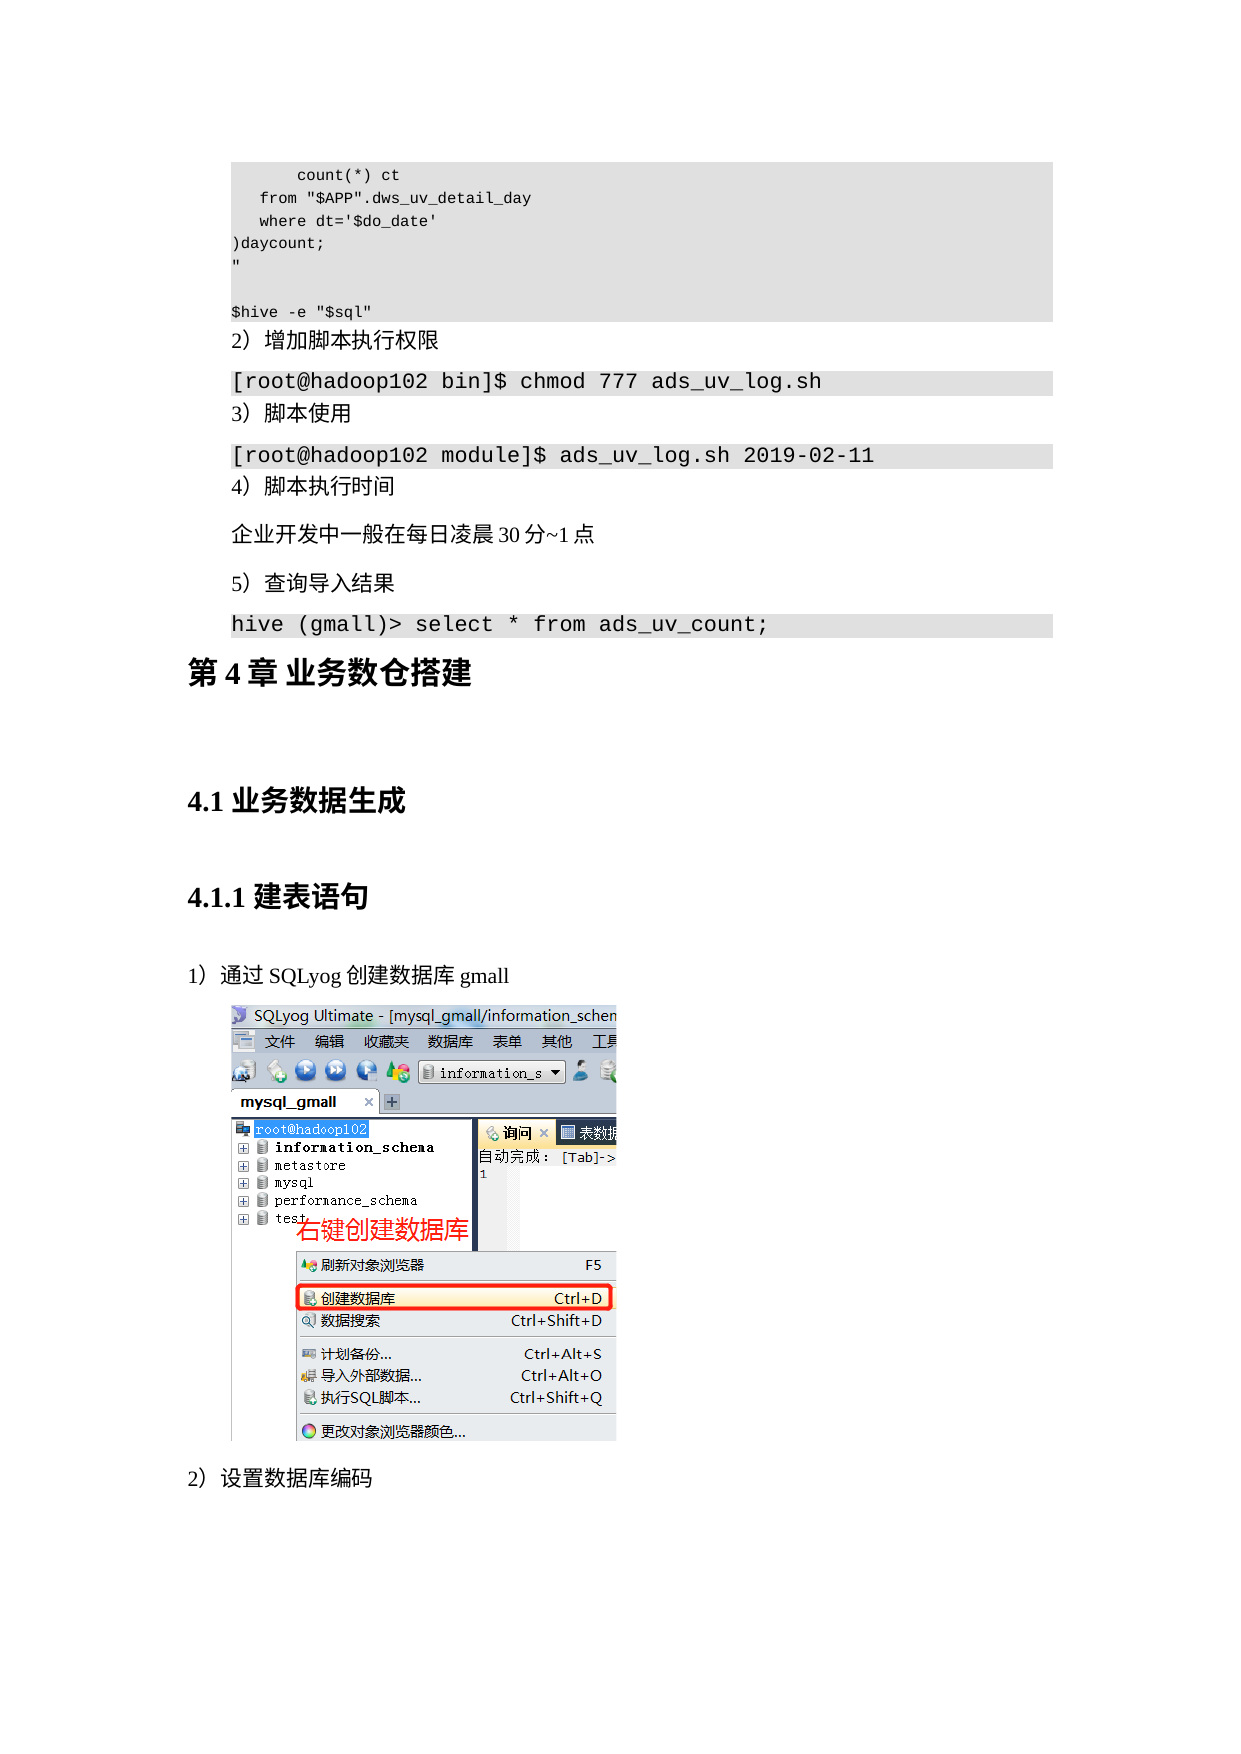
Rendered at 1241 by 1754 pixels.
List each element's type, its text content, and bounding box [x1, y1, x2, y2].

text )daycount; [231, 231, 1053, 254]
subtitle 4.1.1 建表语句 [187, 862, 1053, 927]
text 4）脚本执行时间 [187, 469, 1053, 501]
text " [231, 254, 1053, 277]
text 企业开发中一般在每日凌晨30分~1点 [187, 517, 1053, 549]
text from "$APP".dws_uv_detail_day [231, 185, 1053, 208]
text [root@hadoop102 bin]$ chmod 777 ads_uv_log.sh [231, 371, 1053, 396]
picture [231, 1005, 617, 1441]
text 2）增加脚本执行权限 [187, 322, 1053, 355]
text where dt='$do_date' [231, 208, 1053, 231]
text 5）查询导入结果 [187, 565, 1053, 598]
subtitle 第4章 业务数仓搭建 [187, 638, 1053, 703]
text [root@hadoop102 module]$ ads_uv_log.sh 2019-02-11 [231, 444, 1053, 469]
text count(*) ct [231, 162, 1053, 185]
text 1）通过SQLyog创建数据库gmall [187, 957, 1053, 990]
text $hive -e "$sql" [231, 299, 1053, 322]
text hive (gmall)> select * from ads_uv_count; [231, 614, 1053, 638]
subtitle 4.1 业务数据生成 [187, 767, 1053, 832]
text 3）脚本使用 [187, 396, 1053, 428]
text 2）设置数据库编码 [187, 1461, 1053, 1493]
